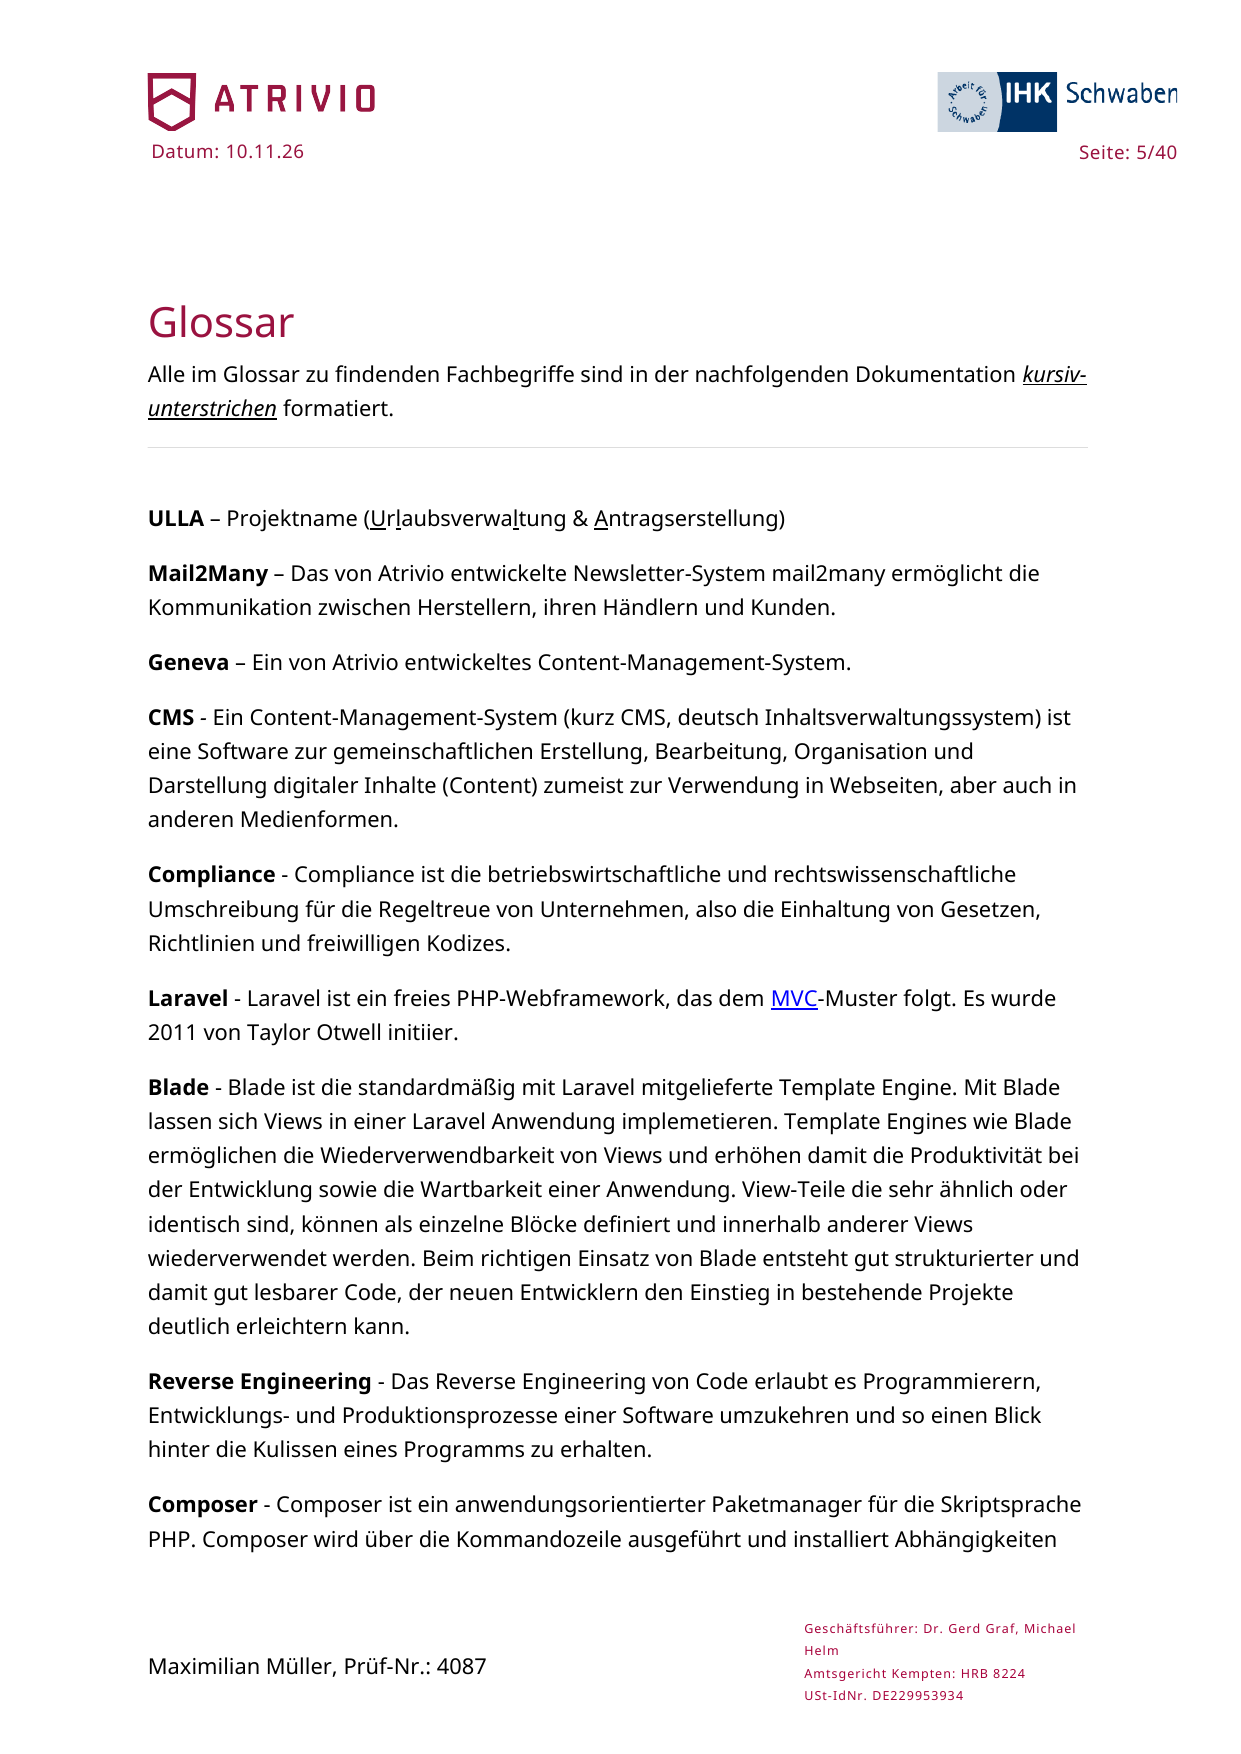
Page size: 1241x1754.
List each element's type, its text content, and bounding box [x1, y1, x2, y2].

picture [147, 73, 375, 131]
text Blade - Blade ist die standardmäßig mit Laravel mitgelieferte Template Engine. Mit Blade lassen sich Views in einer Laravel Anwendung implemetieren. Template Engines wie Blade ermöglichen die Wiederverwendbarkeit von Views und erhöhen damit die Produktivität bei der Entwicklung sowie die Wartbarkeit einer Anwendung. View-Teile die sehr ähnlich oder identisch sind, können als einzelne Blöcke definiert und innerhalb anderer Views wiederverwendet werden. Beim richtigen Einsatz von Blade entsteht gut strukturierter und damit gut lesbarer Code, der neuen Entwicklern den Einstieg in bestehende Projekte deutlich erleichtern kann. [148, 1072, 1093, 1341]
text Geneva – Ein von Atrivio entwickeltes Content-Management-System. [148, 647, 1093, 677]
text Laravel - Laravel ist ein freies PHP-Webframework, das dem MVC-Muster folgt. Es wurde 2011 von Taylor Otwell initiier. [148, 983, 1093, 1047]
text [148, 1489, 1093, 1553]
picture [937, 72, 1178, 132]
text Reverse Engineering - Das Reverse Engineering von Code erlaubt es Programmierern, Entwicklungs- und Produktionsprozesse einer Software umzukehren und so einen Blick hinter die Kulissen eines Programms zu erhalten. [148, 1366, 1093, 1464]
text Mail2Many – Das von Atrivio entwickelte Newsletter-System mail2many ermöglicht die Kommunikation zwischen Herstellern, ihren Händlern und Kunden. [148, 558, 1093, 622]
subtitle Glossar [148, 293, 1093, 350]
text Alle im Glossar zu findenden Fachbegriffe sind in der nachfolgenden Dokumentation kursiv-unterstrichen formatiert. [148, 358, 1093, 422]
text Compliance - Compliance ist die betriebswirtschaftliche und rechtswissenschaftliche Umschreibung für die Regeltreue von Unternehmen, also die Einhaltung von Gesetzen, Richtlinien und freiwilligen Kodizes. [148, 859, 1093, 957]
text ULLA – Projektname (Urlaubsverwaltung & Antragserstellung) [148, 503, 1093, 532]
text CMS - Ein Content-Management-System (kurz CMS, deutsch Inhaltsverwaltungssystem) ist eine Software zur gemeinschaftlichen Erstellung, Bearbeitung, Organisation und Darstellung digitaler Inhalte (Content) zumeist zur Verwendung in Webseiten, aber auch in anderen Medienformen. [148, 702, 1093, 834]
